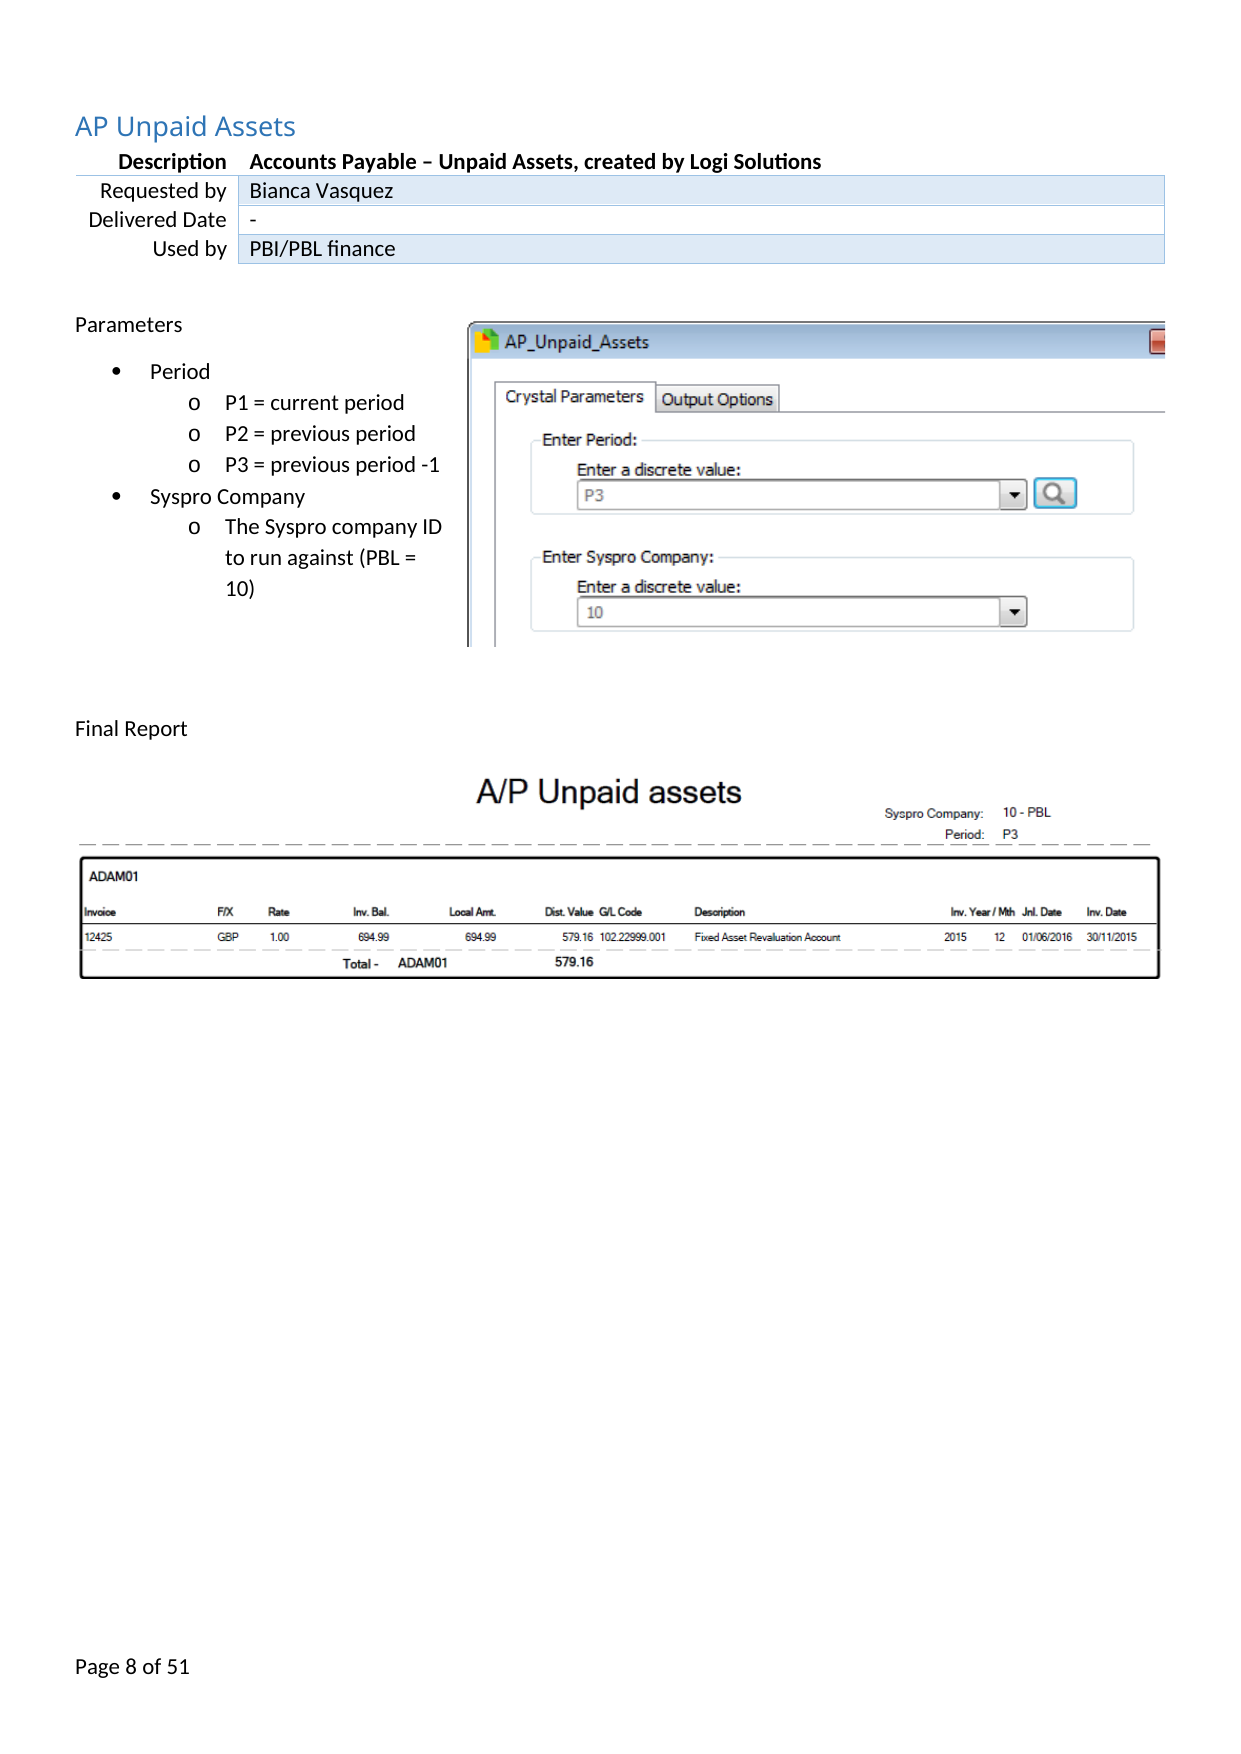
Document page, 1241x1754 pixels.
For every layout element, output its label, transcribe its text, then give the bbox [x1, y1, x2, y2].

table_cell Bianca Vasquez [239, 176, 1164, 204]
text Final Report [75, 714, 1165, 742]
list Syspro Company [112, 482, 463, 510]
picture [463, 317, 1166, 647]
list P3 = previous period -1 [187, 451, 463, 480]
list P1 = current period [187, 388, 463, 417]
list Period [112, 357, 463, 385]
table_header Description [76, 148, 238, 175]
table_cell Requested by [76, 176, 238, 204]
table_cell Delivered Date [76, 205, 238, 233]
subtitle AP Unpaid Assets [75, 108, 1165, 144]
picture [75, 761, 1166, 979]
table_cell Used by [76, 234, 238, 263]
table_cell PBI/PBL finance [239, 235, 1164, 263]
table_header Accounts Payable – Unpaid Assets, created by Logi Solutions [238, 148, 1165, 175]
text Parameters [75, 311, 1165, 338]
table_cell - [239, 206, 1164, 233]
list P2 = previous period [187, 419, 463, 448]
list The Syspro company ID to run against (PBL = 10) [187, 512, 463, 602]
